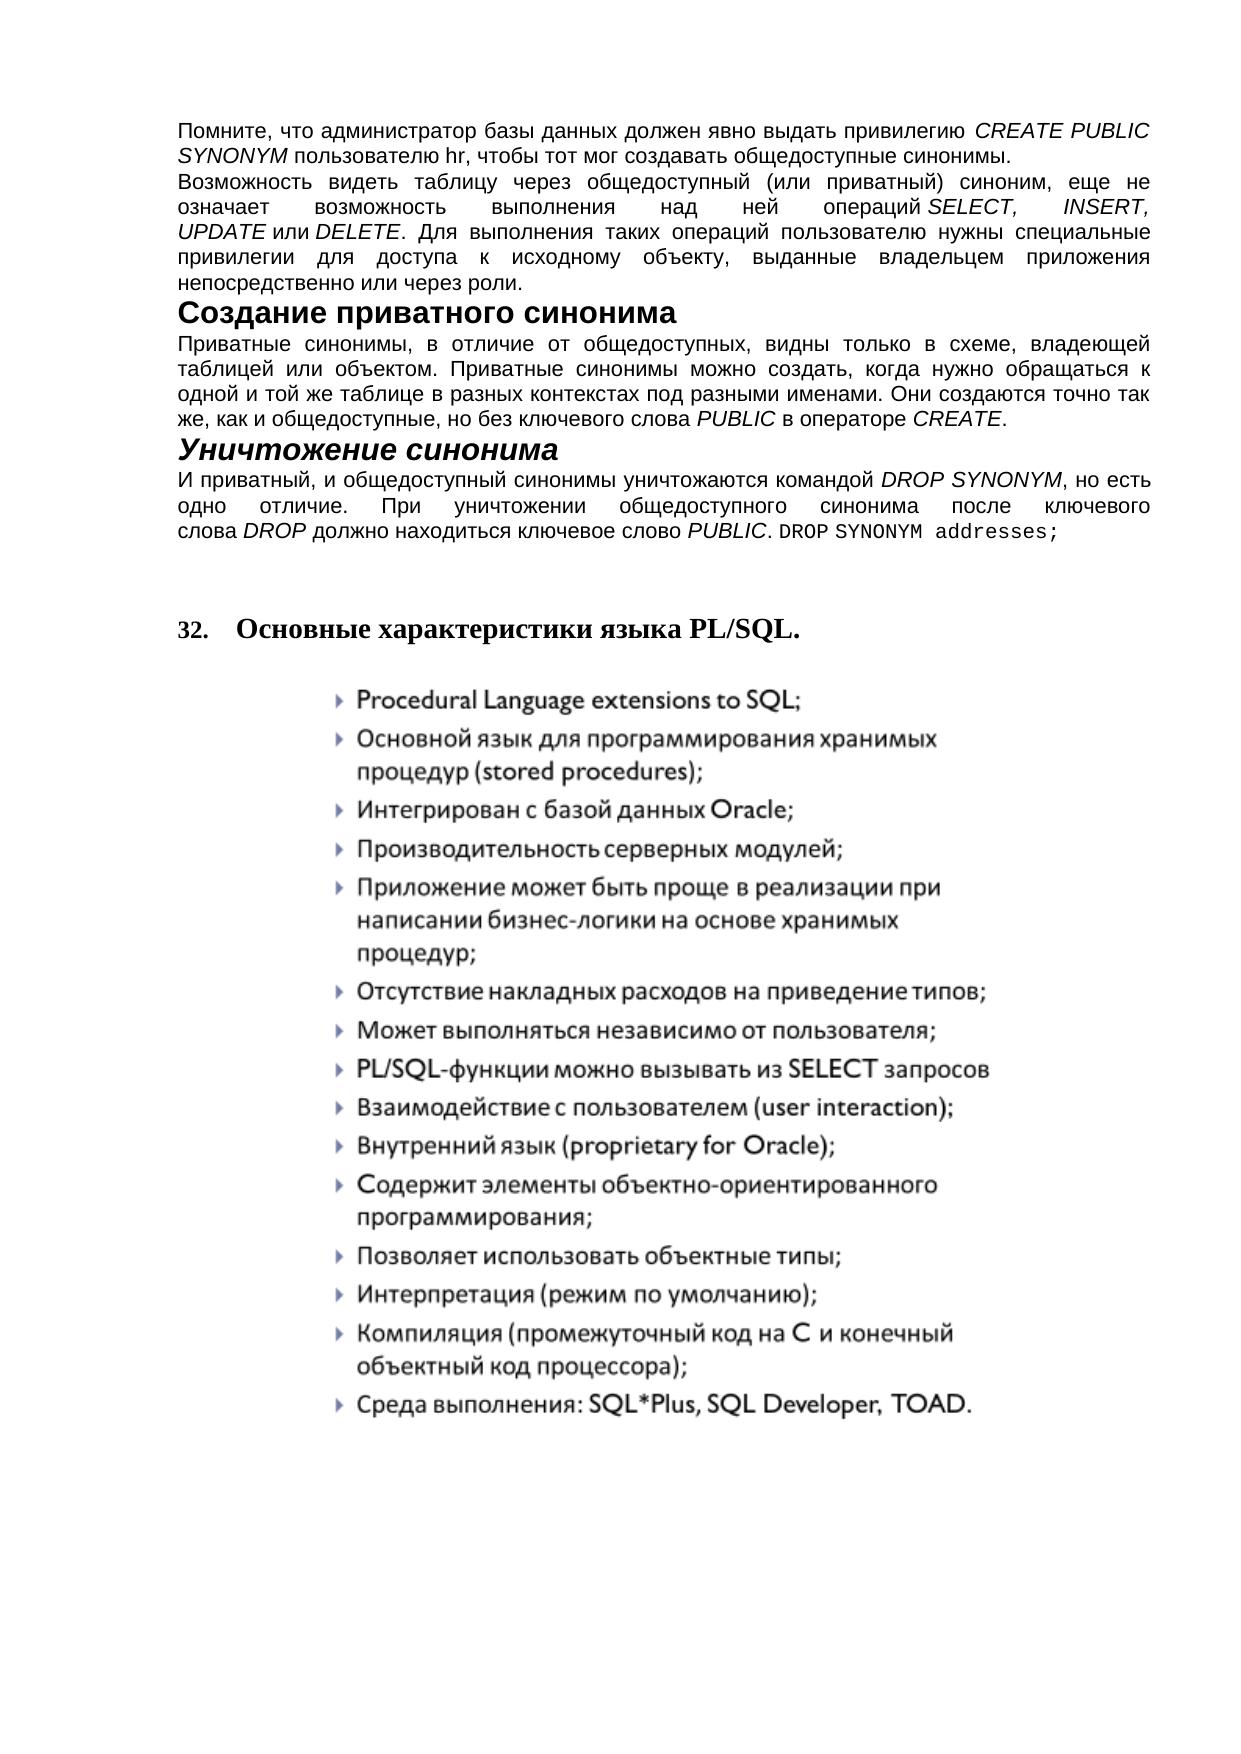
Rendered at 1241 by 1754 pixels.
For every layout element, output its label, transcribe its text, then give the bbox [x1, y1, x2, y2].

picture [289, 678, 1040, 1432]
text Возможность видеть таблицу через общедоступный (или приватный) синоним, еще не означает возможность выполнения над ней операций SELECT, INSERT, UPDATE или DELETE. Для выполнения таких операций пользователю нужны специальные привилегии для доступа к исходному объекту, выданные владельцем приложения непосредственно или через роли. [177, 168, 1152, 294]
subtitle Уничтожение синонима [177, 431, 1152, 467]
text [177, 118, 1152, 168]
text И приватный, и общедоступный синонимы уничтожаются командой DROP SYNONYM, но есть одно отличие. При уничтожении общедоступного синонима после ключевого слова DROP должно находиться ключевое слово PUBLIC. DROP SYNONYM addresses; [177, 467, 1152, 544]
list Основные характеристики языка PL/SQL. [177, 612, 1152, 645]
text Создание приватного синонима [177, 294, 1152, 331]
text Приватные синонимы, в отличие от общедоступных, видны только в схеме, владеющей таблицей или объектом. Приватные синонимы можно создать, когда нужно обращаться к одной и той же таблице в разных контекстах под разными именами. Они создаются точно так же, как и общедоступные, но без ключевого слова PUBLIC в операторе CREATE. [177, 331, 1152, 431]
